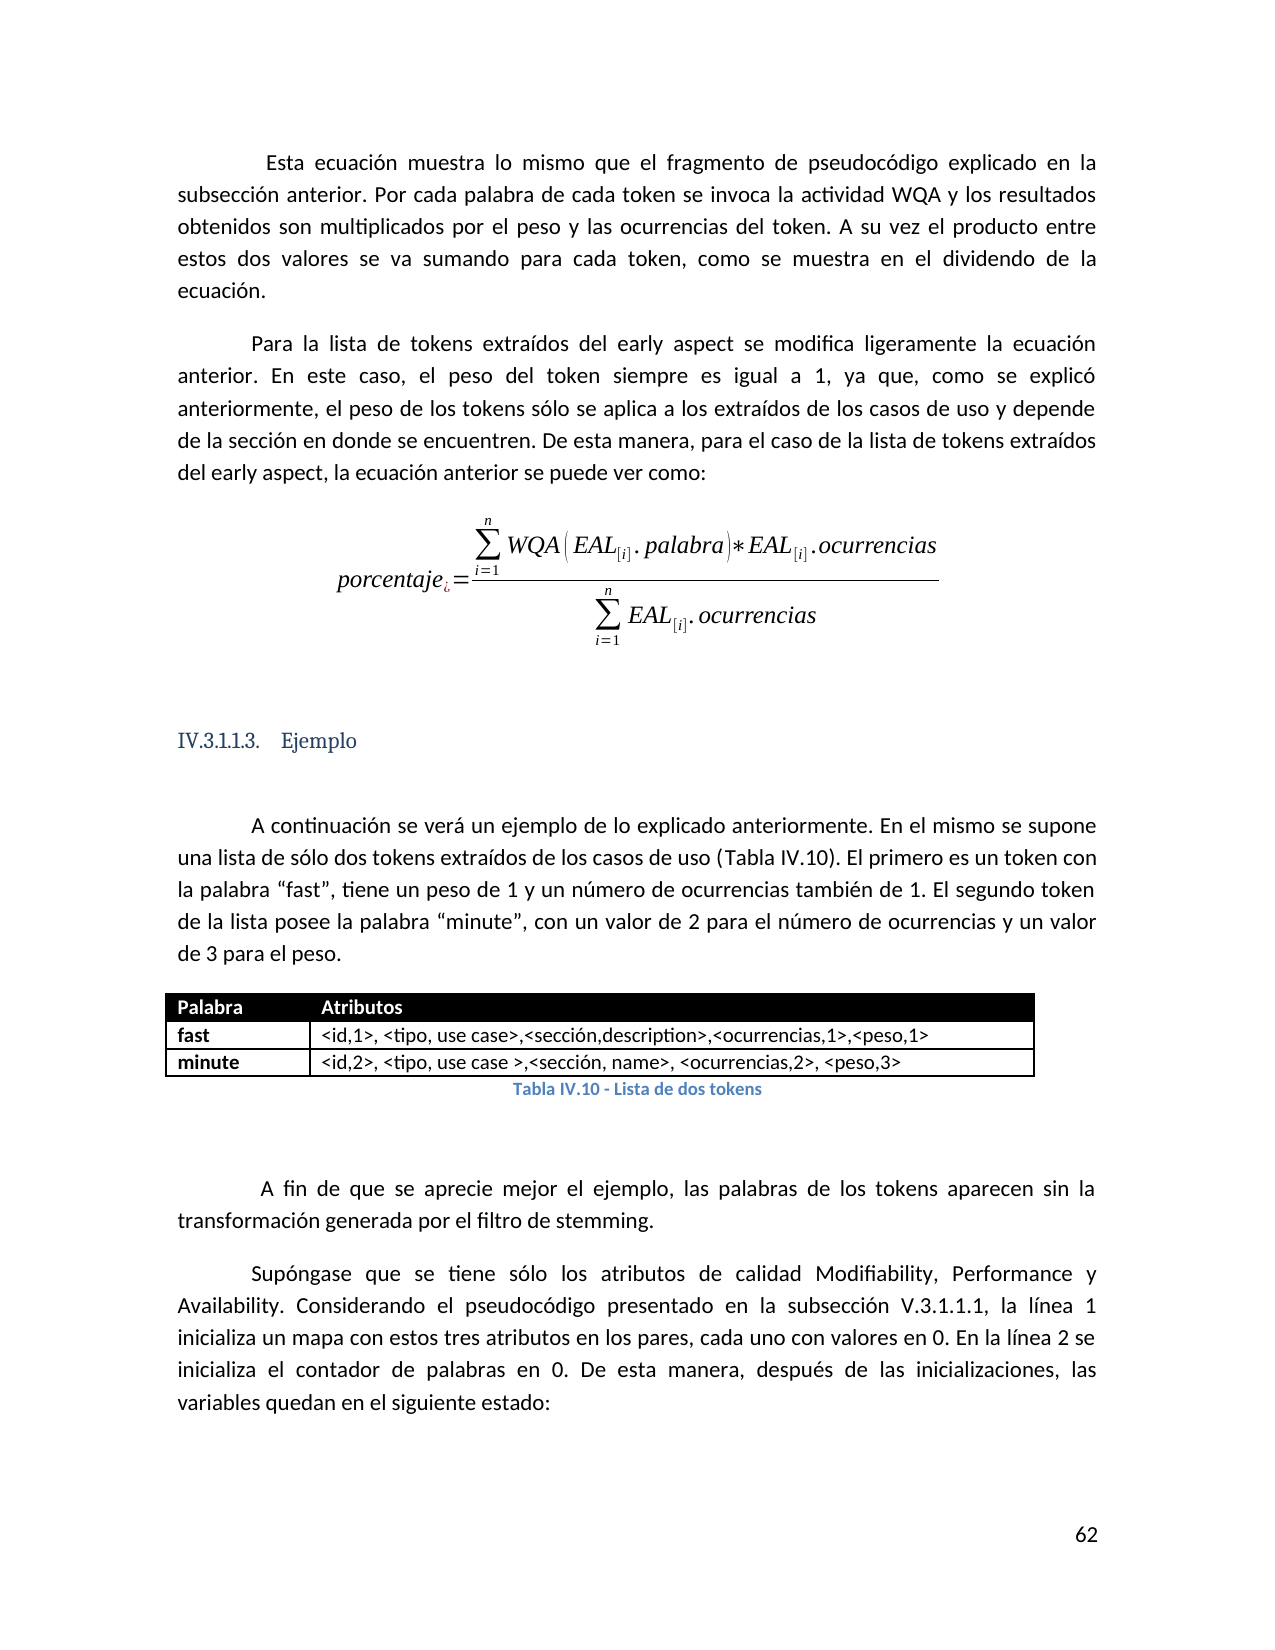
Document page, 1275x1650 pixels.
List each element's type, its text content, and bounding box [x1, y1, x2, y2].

text Supóngase que se tiene sólo los atributos de calidad Modifiability, Performance y Availability. Considerando el pseudocódigo presentado en la subsección V.3.1.1.1, la línea 1 inicializa un mapa con estos tres atributos en los pares, cada uno con valores en 0. En la línea 2 se inicializa el contador de palabras en 0. De esta manera, después de las inicializaciones, las variables quedan en el siguiente estado: [177, 1259, 1098, 1416]
table_cell <id,2>, <tipo, use case >,<sección, name>, <ocurrencias,2>, <peso,3> [311, 1050, 1033, 1075]
table_cell minute [167, 1050, 309, 1075]
table_cell fast [167, 1022, 309, 1047]
subtitle Ejemplo [177, 727, 1098, 754]
text A fin de que se aprecie mejor el ejemplo, las palabras de los tokens aparecen sin la transformación generada por el filtro de stemming. [177, 1174, 1098, 1234]
text Para la lista de tokens extraídos del early aspect se modifica ligeramente la ecuación anterior. En este caso, el peso del token siempre es igual a 1, ya que, como se explicó anteriormente, el peso de los tokens sólo se aplica a los extraídos de los casos de uso y depende de la sección en donde se encuentren. De esta manera, para el caso de la lista de tokens extraídos del early aspect, la ecuación anterior se puede ver como: [177, 329, 1098, 486]
table_header Atributos [311, 995, 1033, 1020]
table_cell <id,1>, <tipo, use case>,<sección,description>,<ocurrencias,1>,<peso,1> [311, 1022, 1033, 1047]
text Esta ecuación muestra lo mismo que el fragmento de pseudocódigo explicado en la subsección anterior. Por cada palabra de cada token se invoca la actividad WQA y los resultados obtenidos son multiplicados por el peso y las ocurrencias del token. A su vez el producto entre estos dos valores se va sumando para cada token, como se muestra en el dividendo de la ecuación. [177, 148, 1098, 304]
text A continuación se verá un ejemplo de lo explicado anteriormente. En el mismo se supone una lista de sólo dos tokens extraídos de los casos de uso (Tabla IV.10). El primero es un token con la palabra “fast”, tiene un peso de 1 y un número de ocurrencias también de 1. El segundo token de la lista posee la palabra “minute”, con un valor de 2 para el número de ocurrencias y un valor de 3 para el peso. [177, 811, 1098, 967]
table_header Palabra [167, 995, 309, 1020]
